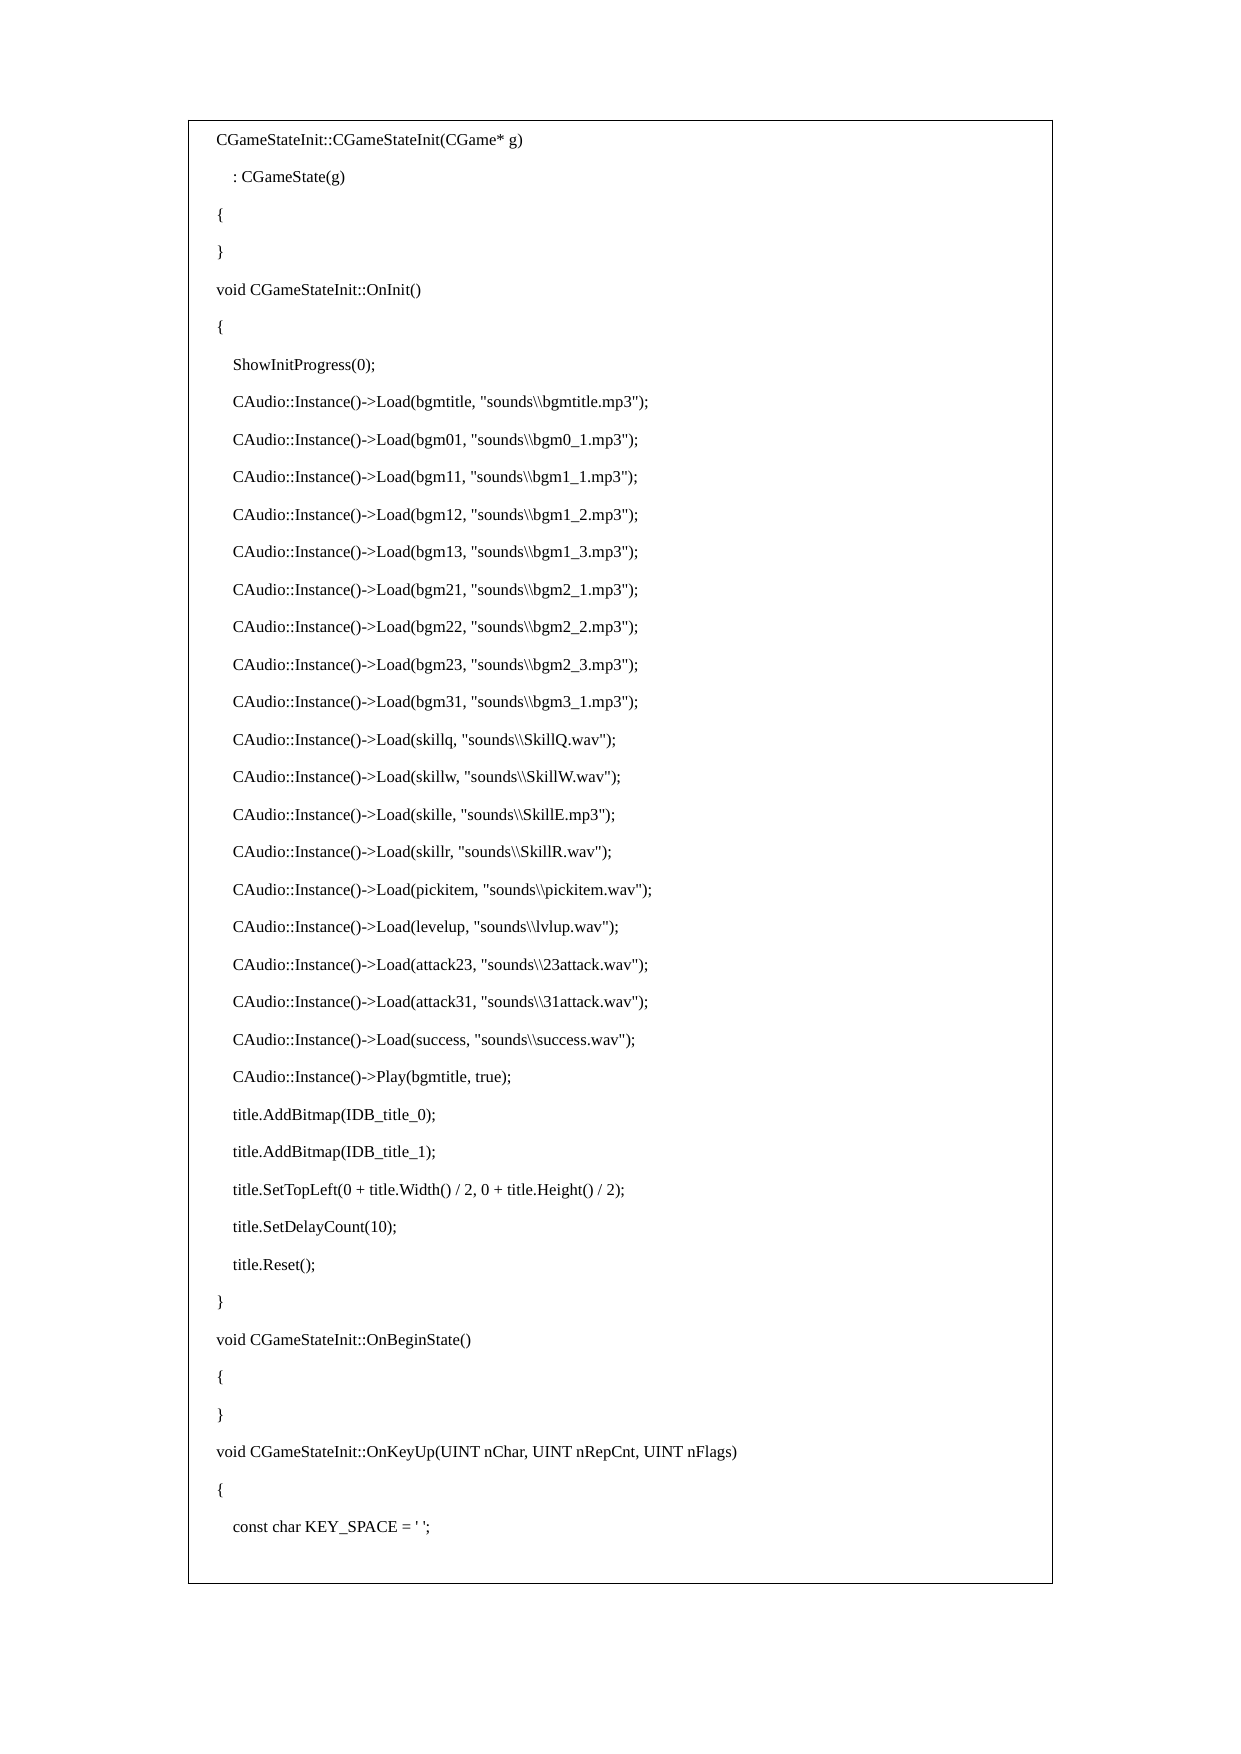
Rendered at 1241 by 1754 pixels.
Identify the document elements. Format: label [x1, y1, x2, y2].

table_cell [189, 121, 1052, 1583]
